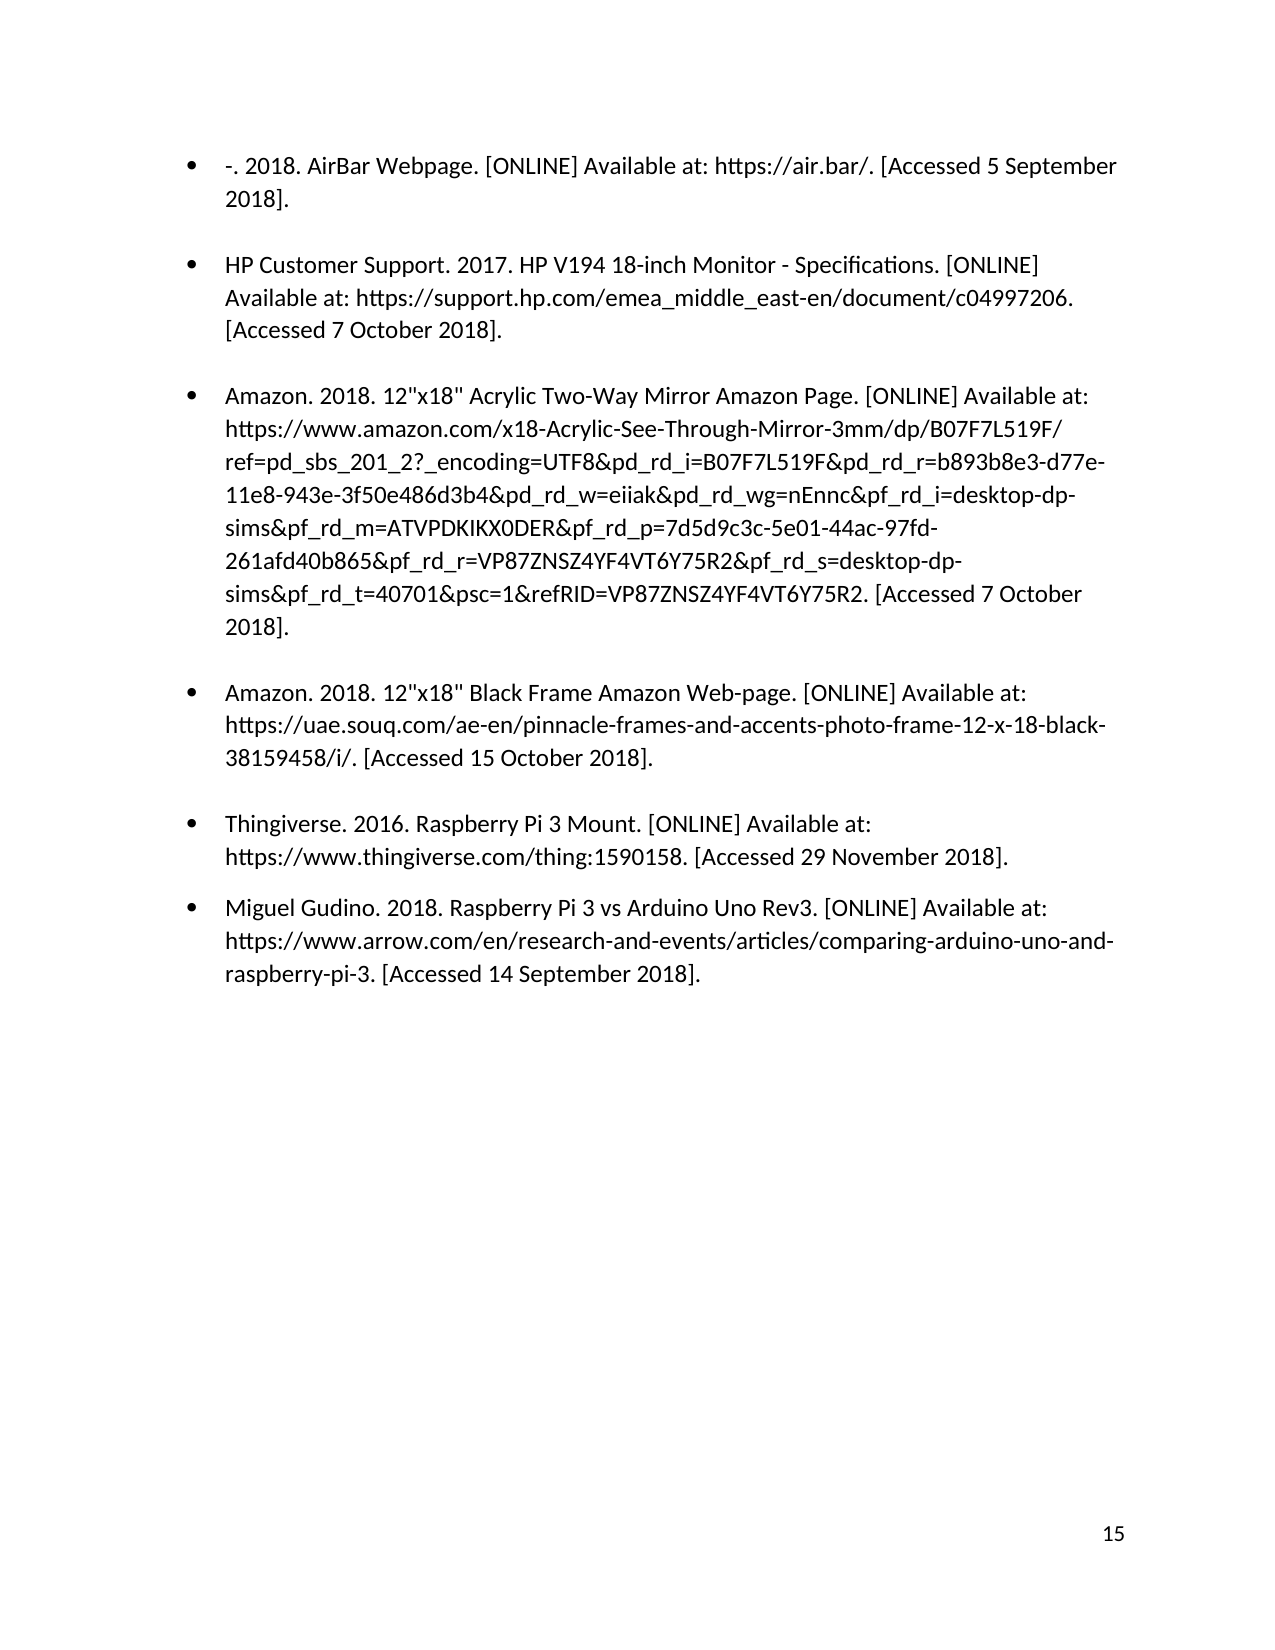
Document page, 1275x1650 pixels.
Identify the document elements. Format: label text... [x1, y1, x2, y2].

list -. 2018. AirBar Webpage. [ONLINE] Available at: https://air.bar/. [Accessed 5 September 2018]. [187, 150, 1125, 213]
list Miguel Gudino. 2018. Raspberry Pi 3 vs Arduino Uno Rev3. [ONLINE] Available at: https://www.arrow.com/en/research-and-events/articles/comparing-arduino-uno-and-raspberry-pi-3. [Accessed 14 September 2018]. [187, 892, 1125, 988]
list Thingiverse. 2016. Raspberry Pi 3 Mount. [ONLINE] Available at: https://www.thingiverse.com/thing:1590158. [Accessed 29 November 2018]. [187, 808, 1125, 872]
list HP Customer Support. 2017. HP V194 18-inch Monitor - Specifications. [ONLINE] Available at: https://support.hp.com/emea_middle_east-en/document/c04997206. [Accessed 7 October 2018]. [187, 249, 1125, 345]
list Amazon. 2018. 12"x18" Acrylic Two-Way Mirror Amazon Page. [ONLINE] Available at: https://www.amazon.com/x18-Acrylic-See-Through-Mirror-3mm/dp/B07F7L519F/ref=pd_sbs_201_2?_encoding=UTF8&pd_rd_i=B07F7L519F&pd_rd_r=b893b8e3-d77e-11e8-943e-3f50e486d3b4&pd_rd_w=eiiak&pd_rd_wg=nEnnc&pf_rd_i=desktop-dp-sims&pf_rd_m=ATVPDKIKX0DER&pf_rd_p=7d5d9c3c-5e01-44ac-97fd-261afd40b865&pf_rd_r=VP87ZNSZ4YF4VT6Y75R2&pf_rd_s=desktop-dp-sims&pf_rd_t=40701&psc=1&refRID=VP87ZNSZ4YF4VT6Y75R2. [Accessed 7 October 2018]. [187, 380, 1125, 641]
list Amazon. 2018. 12"x18" Black Frame Amazon Web-page. [ONLINE] Available at: https://uae.souq.com/ae-en/pinnacle-frames-and-accents-photo-frame-12-x-18-black-38159458/i/. [Accessed 15 October 2018]. [187, 677, 1125, 773]
